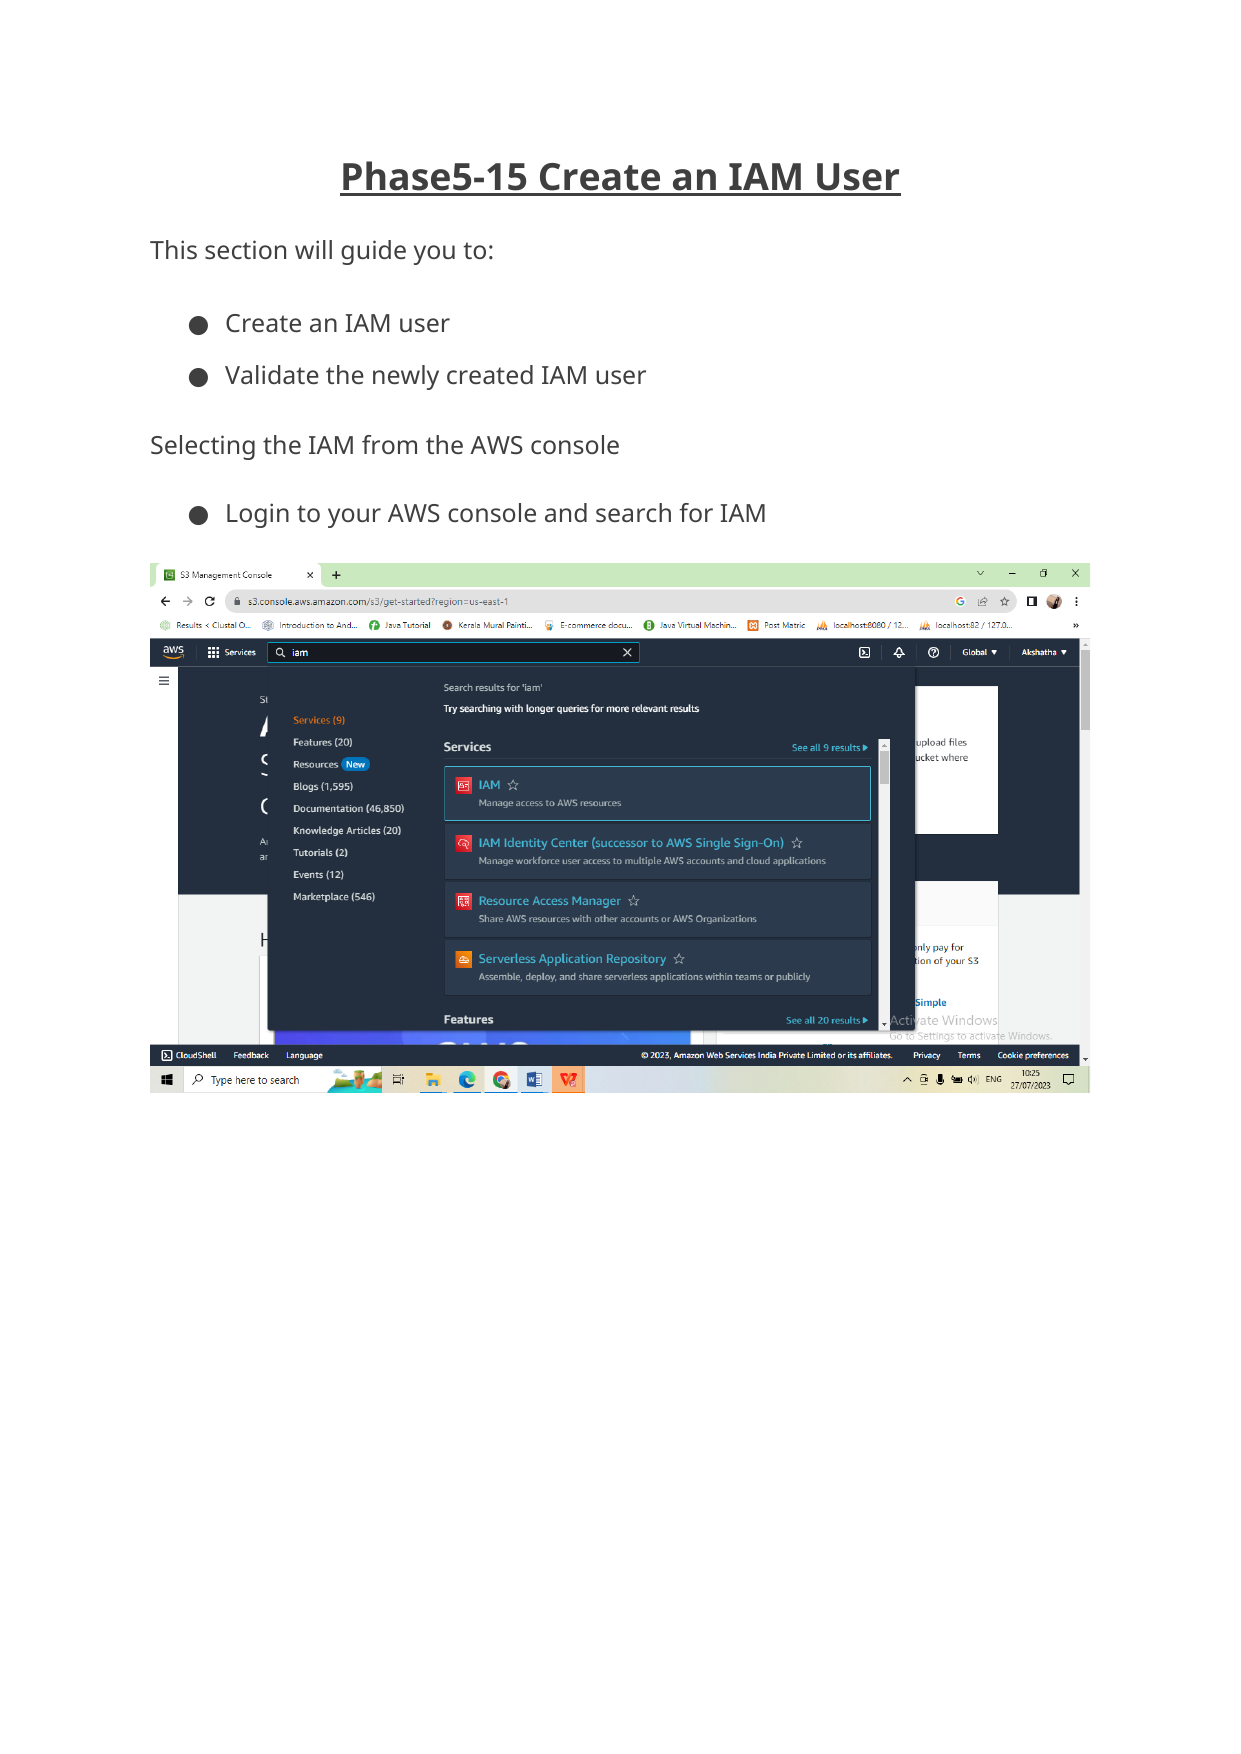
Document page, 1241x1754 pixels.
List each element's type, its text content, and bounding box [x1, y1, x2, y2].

list Validate the newly created IAM user [187, 347, 1090, 398]
text Selecting the IAM from the AWS console [150, 428, 1090, 462]
text Phase5-15 Create an IAM User [150, 150, 1090, 201]
list Create an IAM user [187, 296, 1090, 347]
picture [150, 563, 1091, 1093]
list Login to your AWS console and search for IAM [187, 496, 1090, 530]
text This section will guide you to: [150, 233, 1090, 267]
